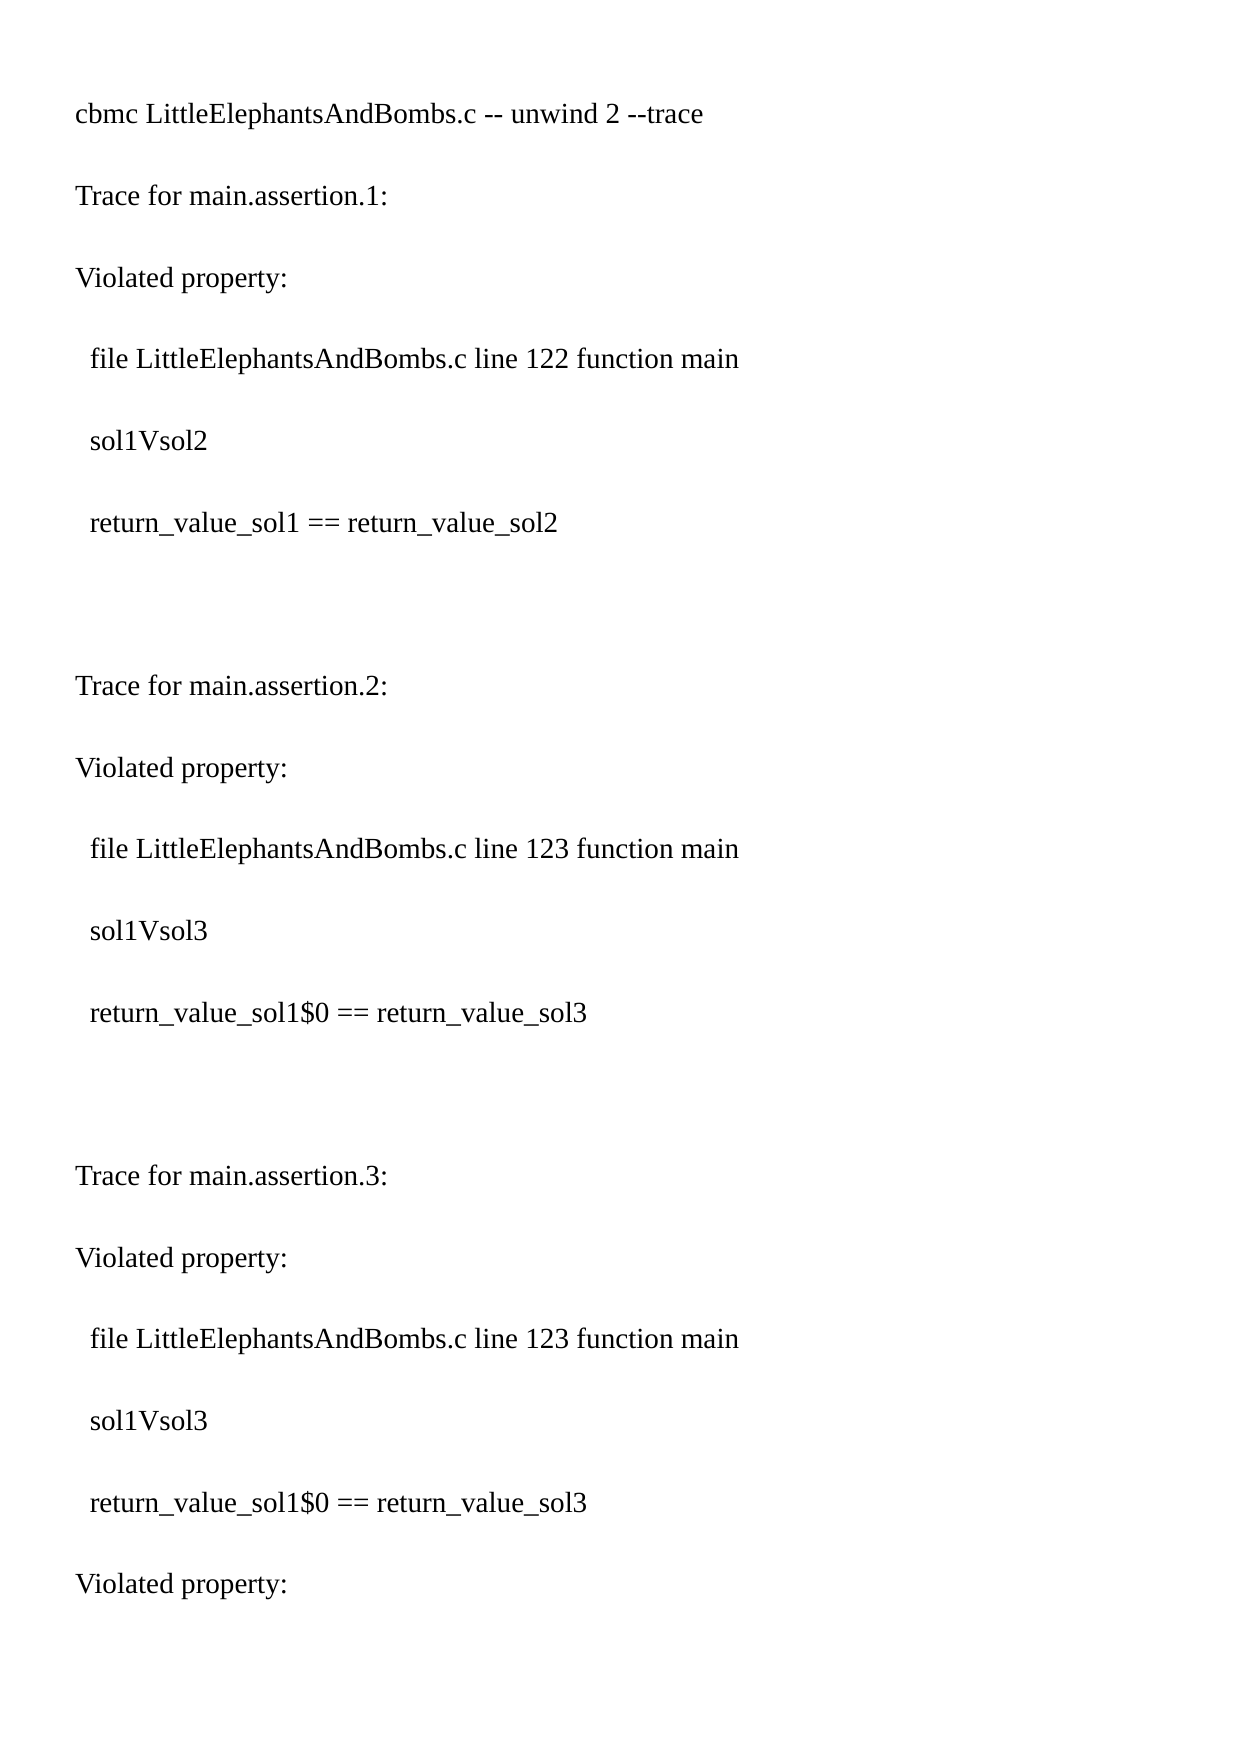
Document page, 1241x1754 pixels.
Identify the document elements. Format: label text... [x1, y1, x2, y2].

text return_value_sol1 == return_value_sol2 [75, 489, 1165, 554]
text return_value_sol1$0 == return_value_sol3 [75, 1469, 1165, 1534]
text Violated property: [75, 734, 1165, 799]
text sol1Vsol2 [75, 407, 1165, 472]
text sol1Vsol3 [75, 897, 1165, 962]
text Trace for main.assertion.1: [75, 162, 1165, 227]
text file LittleElephantsAndBombs.c line 122 function main [75, 326, 1165, 391]
text cbmc LittleElephantsAndBombs.c -- unwind 2 --trace [75, 81, 1165, 146]
text return_value_sol1$0 == return_value_sol3 [75, 979, 1165, 1044]
text file LittleElephantsAndBombs.c line 123 function main [75, 816, 1165, 881]
text Trace for main.assertion.2: [75, 652, 1165, 717]
text Violated property: [75, 244, 1165, 309]
text file LittleElephantsAndBombs.c line 123 function main [75, 1306, 1165, 1371]
text sol1Vsol3 [75, 1387, 1165, 1452]
text Violated property: [75, 1551, 1165, 1616]
text Violated property: [75, 1224, 1165, 1289]
text Trace for main.assertion.3: [75, 1142, 1165, 1207]
